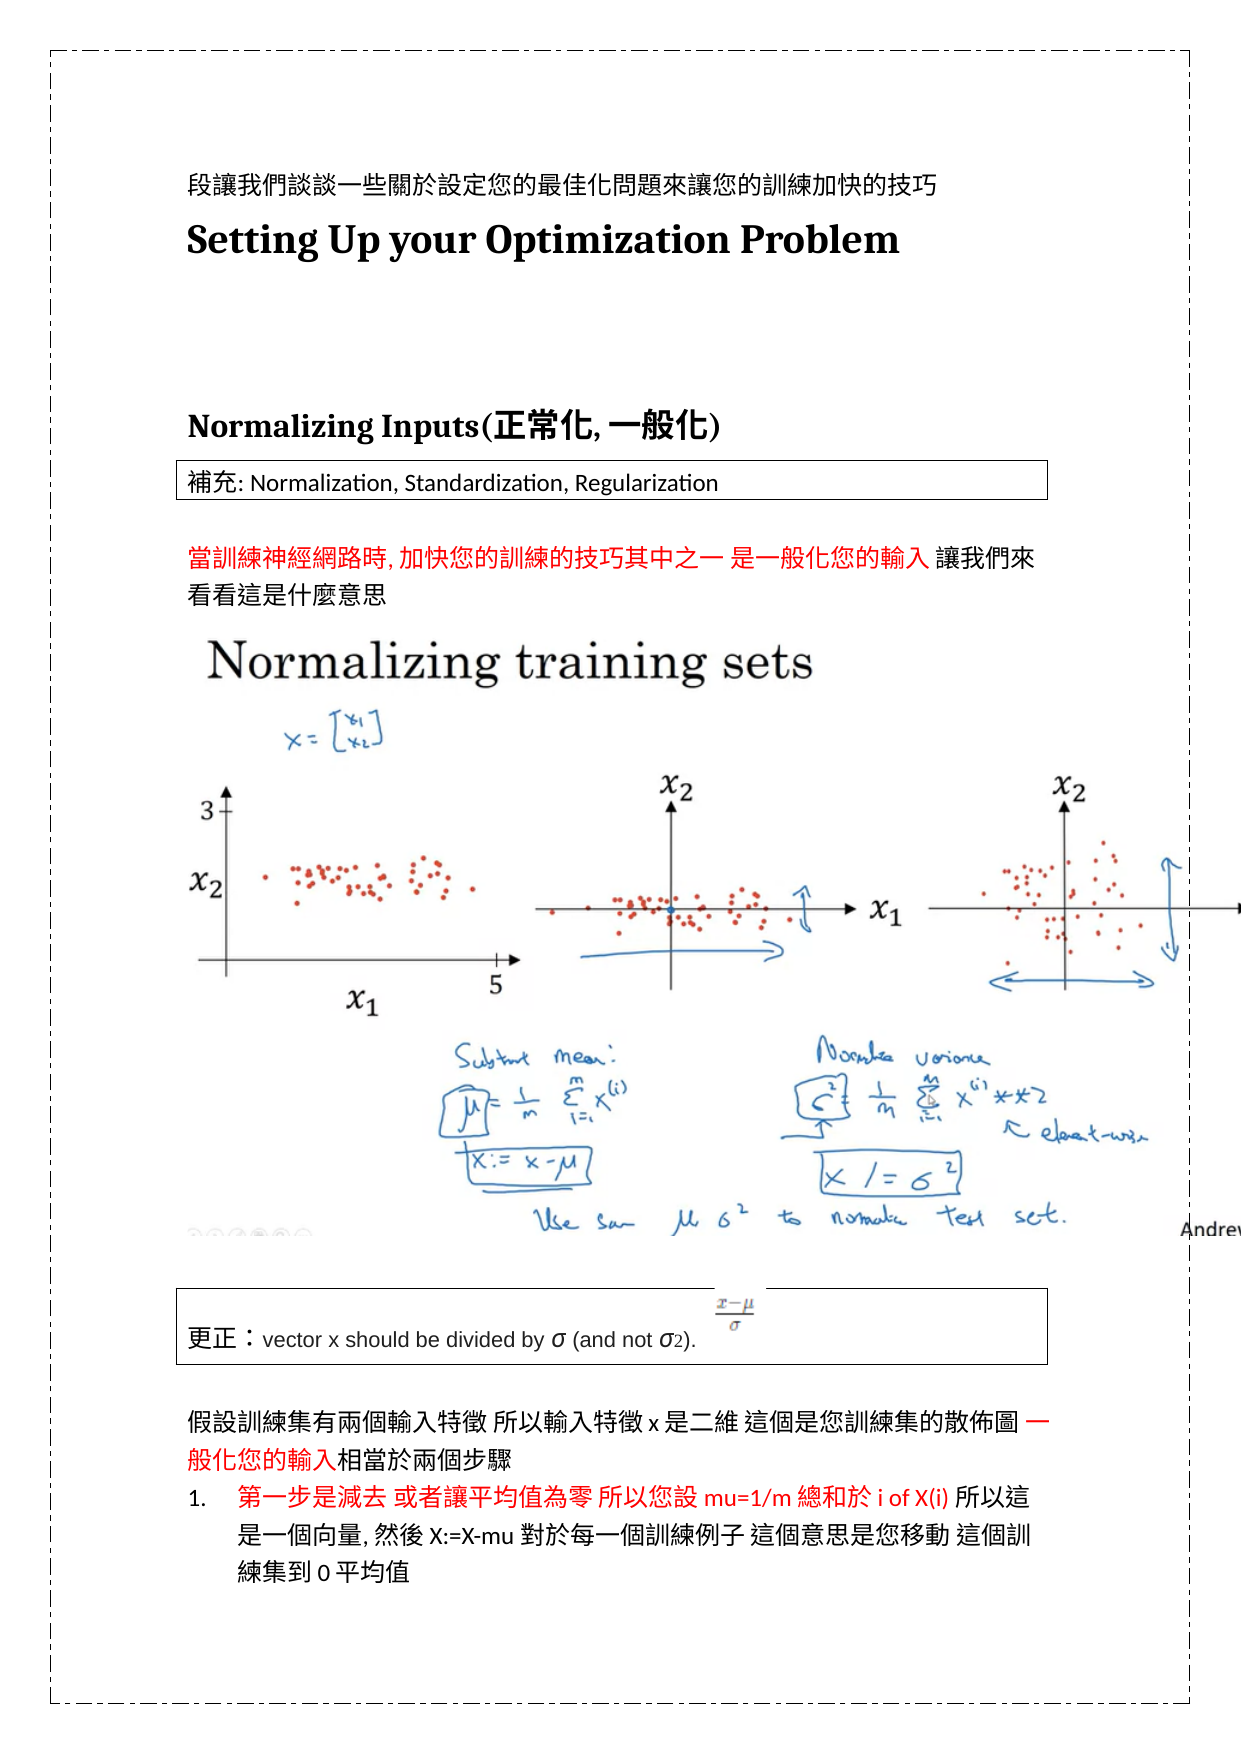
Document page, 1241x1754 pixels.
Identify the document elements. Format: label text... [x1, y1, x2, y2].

subtitle Setting Up your Optimization Problem [187, 202, 1053, 277]
subtitle Normalizing Inputs(正常化, 一般化) [187, 385, 1053, 460]
list 第一步是減去 或者讓平均值為零 所以您設mu=1/m 總和於i of X(i) 所以這是一個向量, 然後X:=X-mu 對於每一個訓練例子 這個意思是您移動 這個訓練集到0平均值 [187, 1477, 1053, 1589]
picture [714, 1288, 767, 1339]
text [187, 164, 1053, 202]
table_header 更正：vector x should be divided by σ (and not σ2). [177, 1289, 1047, 1363]
text 假設訓練集有兩個輸入特徵 所以輸入特徵x是二維 這個是您訓練集的散佈圖 一般化您的輸入相當於兩個步驟 [187, 1402, 1053, 1477]
picture [187, 627, 1241, 1236]
table_header 補充: Normalization, Standardization, Regularization [177, 461, 1047, 499]
text 當訓練神經網路時, 加快您的訓練的技巧其中之一 是一般化您的輸入 讓我們來看看這是什麼意思 [187, 537, 1053, 612]
